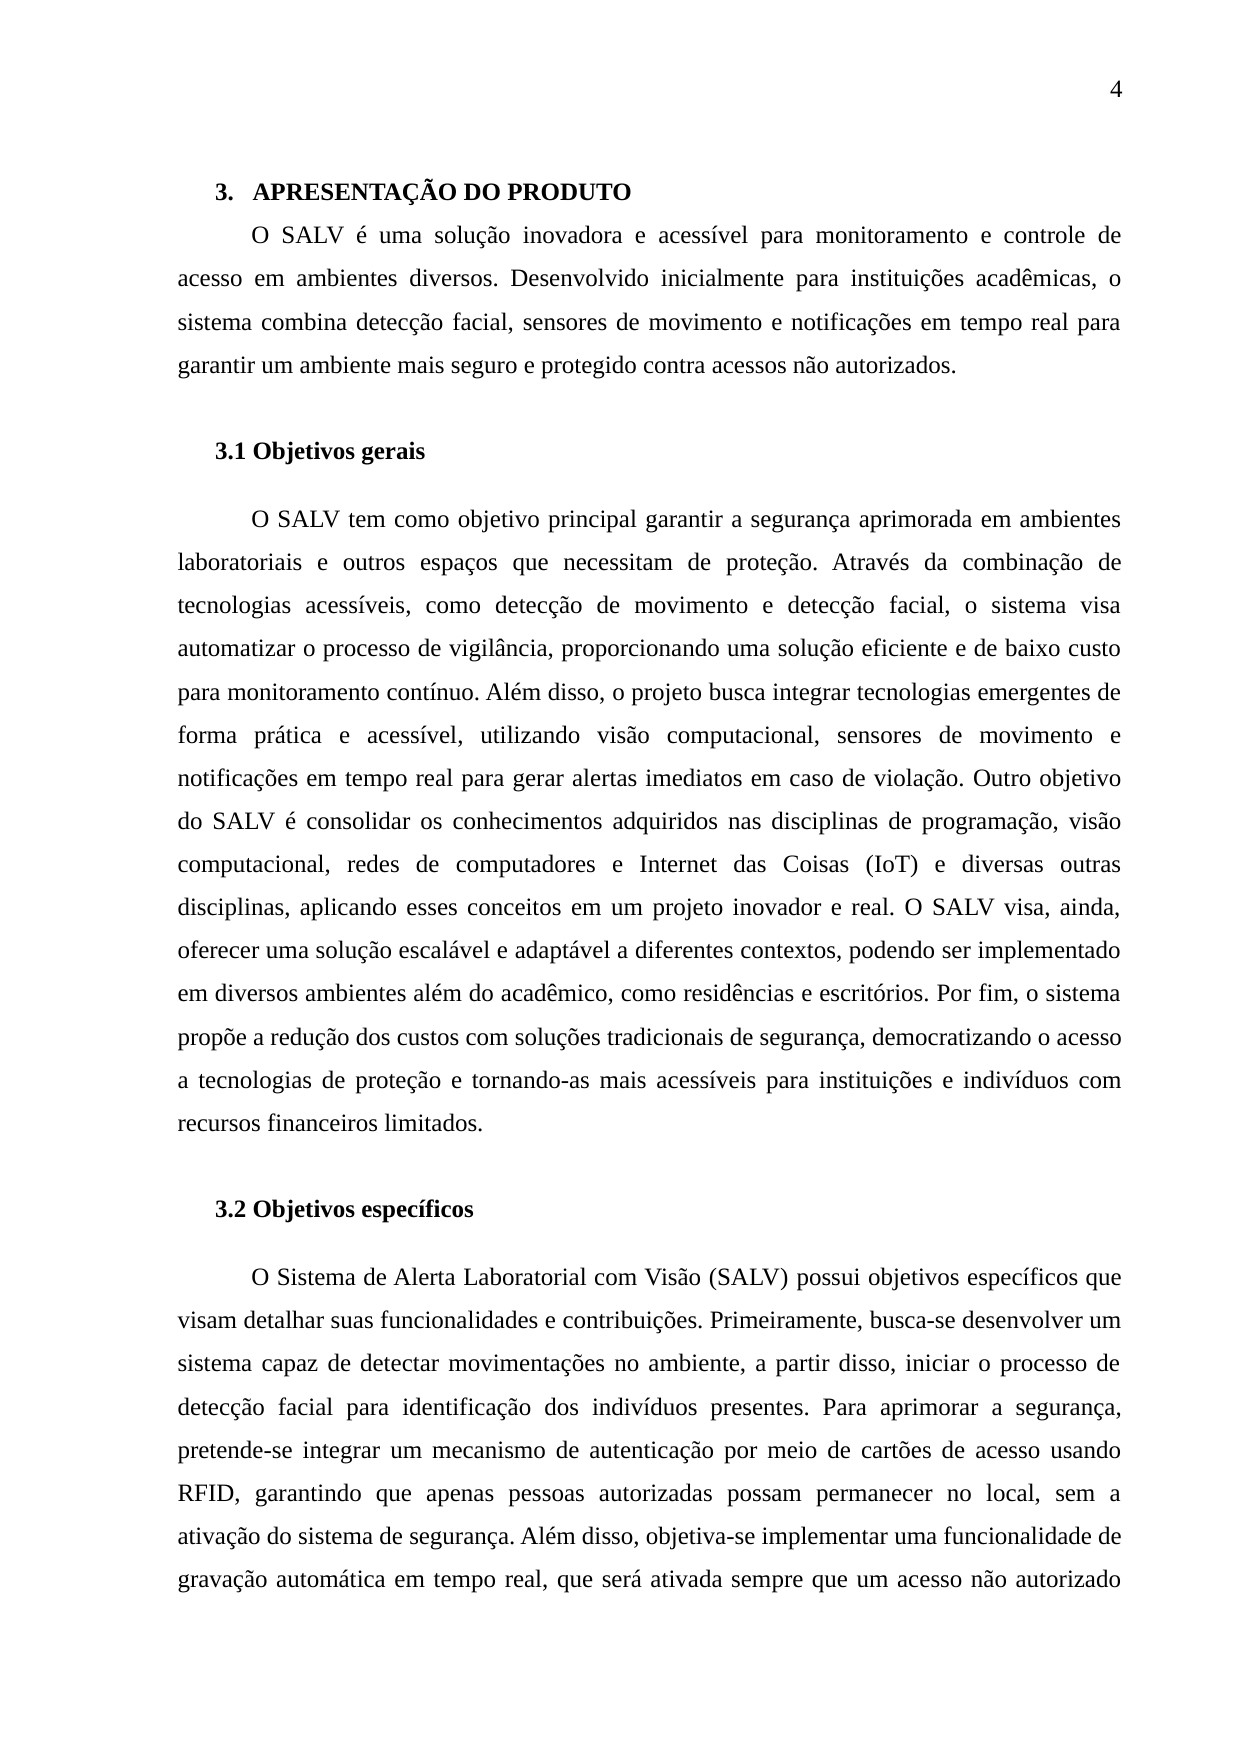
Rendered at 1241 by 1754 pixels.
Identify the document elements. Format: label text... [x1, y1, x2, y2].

subtitle 3.2 Objetivos específicos [215, 1194, 1122, 1223]
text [177, 1262, 1122, 1593]
text O SALV tem como objetivo principal garantir a segurança aprimorada em ambientes laboratoriais e outros espaços que necessitam de proteção. Através da combinação de tecnologias acessíveis, como detecção de movimento e detecção facial, o sistema visa automatizar o processo de vigilância, proporcionando uma solução eficiente e de baixo custo para monitoramento contínuo. Além disso, o projeto busca integrar tecnologias emergentes de forma prática e acessível, utilizando visão computacional, sensores de movimento e notificações em tempo real para gerar alertas imediatos em caso de violação. Outro objetivo do SALV é consolidar os conhecimentos adquiridos nas disciplinas de programação, visão computacional, redes de computadores e Internet das Coisas (IoT) e diversas outras disciplinas, aplicando esses conceitos em um projeto inovador e real. O SALV visa, ainda, oferecer uma solução escalável e adaptável a diferentes contextos, podendo ser implementado em diversos ambientes além do acadêmico, como residências e escritórios. Por fim, o sistema propõe a redução dos custos com soluções tradicionais de segurança, democratizando o acesso a tecnologias de proteção e tornando-as mais acessíveis para instituições e indivíduos com recursos financeiros limitados. [177, 504, 1122, 1137]
subtitle APRESENTAÇÃO DO PRODUTO [215, 177, 1122, 206]
subtitle 3.1 Objetivos gerais [215, 436, 1122, 465]
text O SALV é uma solução inovadora e acessível para monitoramento e controle de acesso em ambientes diversos. Desenvolvido inicialmente para instituições acadêmicas, o sistema combina detecção facial, sensores de movimento e notificações em tempo real para garantir um ambiente mais seguro e protegido contra acessos não autorizados. [177, 220, 1122, 378]
